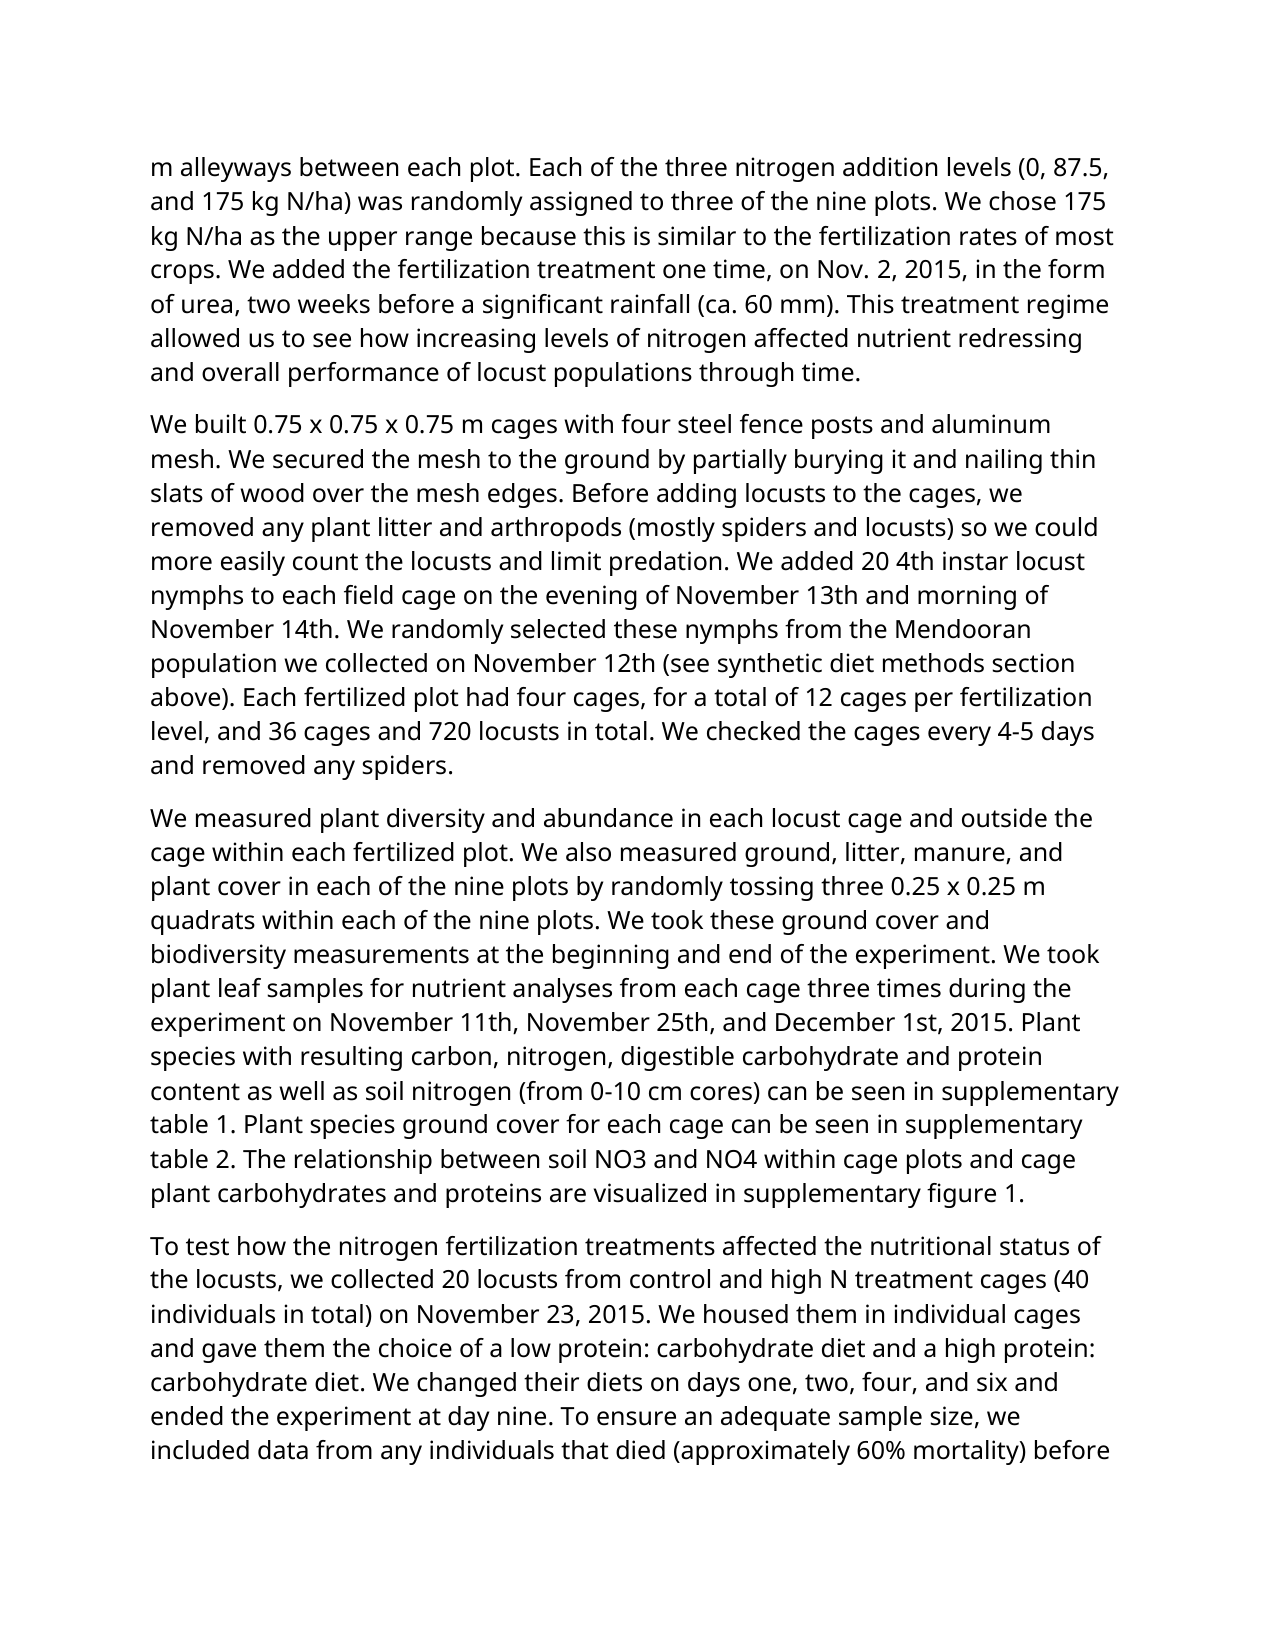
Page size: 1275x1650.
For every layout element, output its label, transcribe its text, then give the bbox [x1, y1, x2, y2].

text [150, 150, 1125, 388]
text We measured plant diversity and abundance in each locust cage and outside the cage within each fertilized plot. We also measured ground, litter, manure, and plant cover in each of the nine plots by randomly tossing three 0.25 x 0.25 m quadrats within each of the nine plots. We took these ground cover and biodiversity measurements at the beginning and end of the experiment. We took plant leaf samples for nutrient analyses from each cage three times during the experiment on November 11th, November 25th, and December 1st, 2015. Plant species with resulting carbon, nitrogen, digestible carbohydrate and protein content as well as soil nitrogen (from 0-10 cm cores) can be seen in supplementary table 1. Plant species ground cover for each cage can be seen in supplementary table 2. The relationship between soil NO3 and NO4 within cage plots and cage plant carbohydrates and proteins are visualized in supplementary figure 1. [150, 801, 1125, 1209]
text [150, 1228, 1125, 1467]
text We built 0.75 x 0.75 x 0.75 m cages with four steel fence posts and aluminum mesh. We secured the mesh to the ground by partially burying it and nailing thin slats of wood over the mesh edges. Before adding locusts to the cages, we removed any plant litter and arthropods (mostly spiders and locusts) so we could more easily count the locusts and limit predation. We added 20 4th instar locust nymphs to each field cage on the evening of November 13th and morning of November 14th. We randomly selected these nymphs from the Mendooran population we collected on November 12th (see synthetic diet methods section above). Each fertilized plot had four cages, for a total of 12 cages per fertilization level, and 36 cages and 720 locusts in total. We checked the cages every 4-5 days and removed any spiders. [150, 407, 1125, 782]
